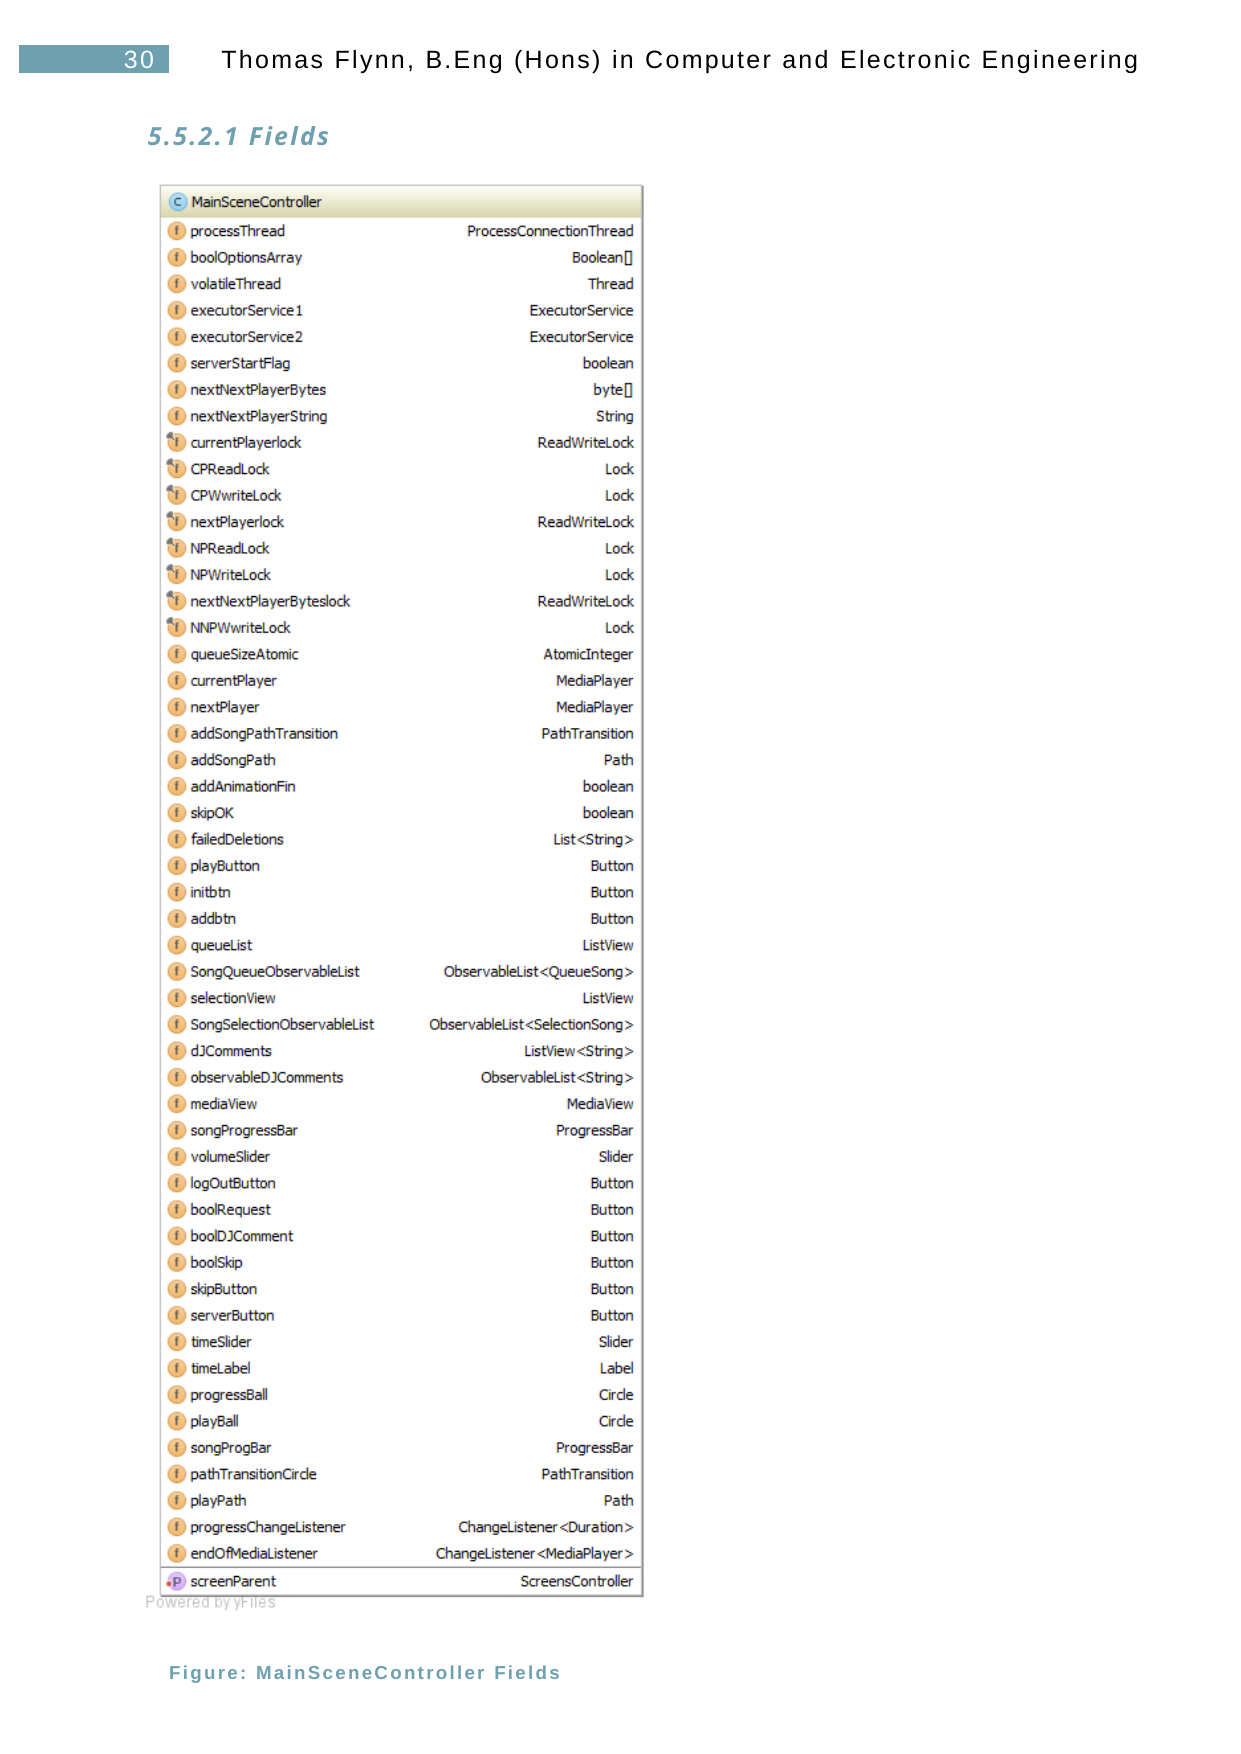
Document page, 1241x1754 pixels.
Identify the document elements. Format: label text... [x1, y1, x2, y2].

subtitle 5.5.2.1 Fields [148, 118, 1122, 152]
picture [132, 157, 657, 1617]
